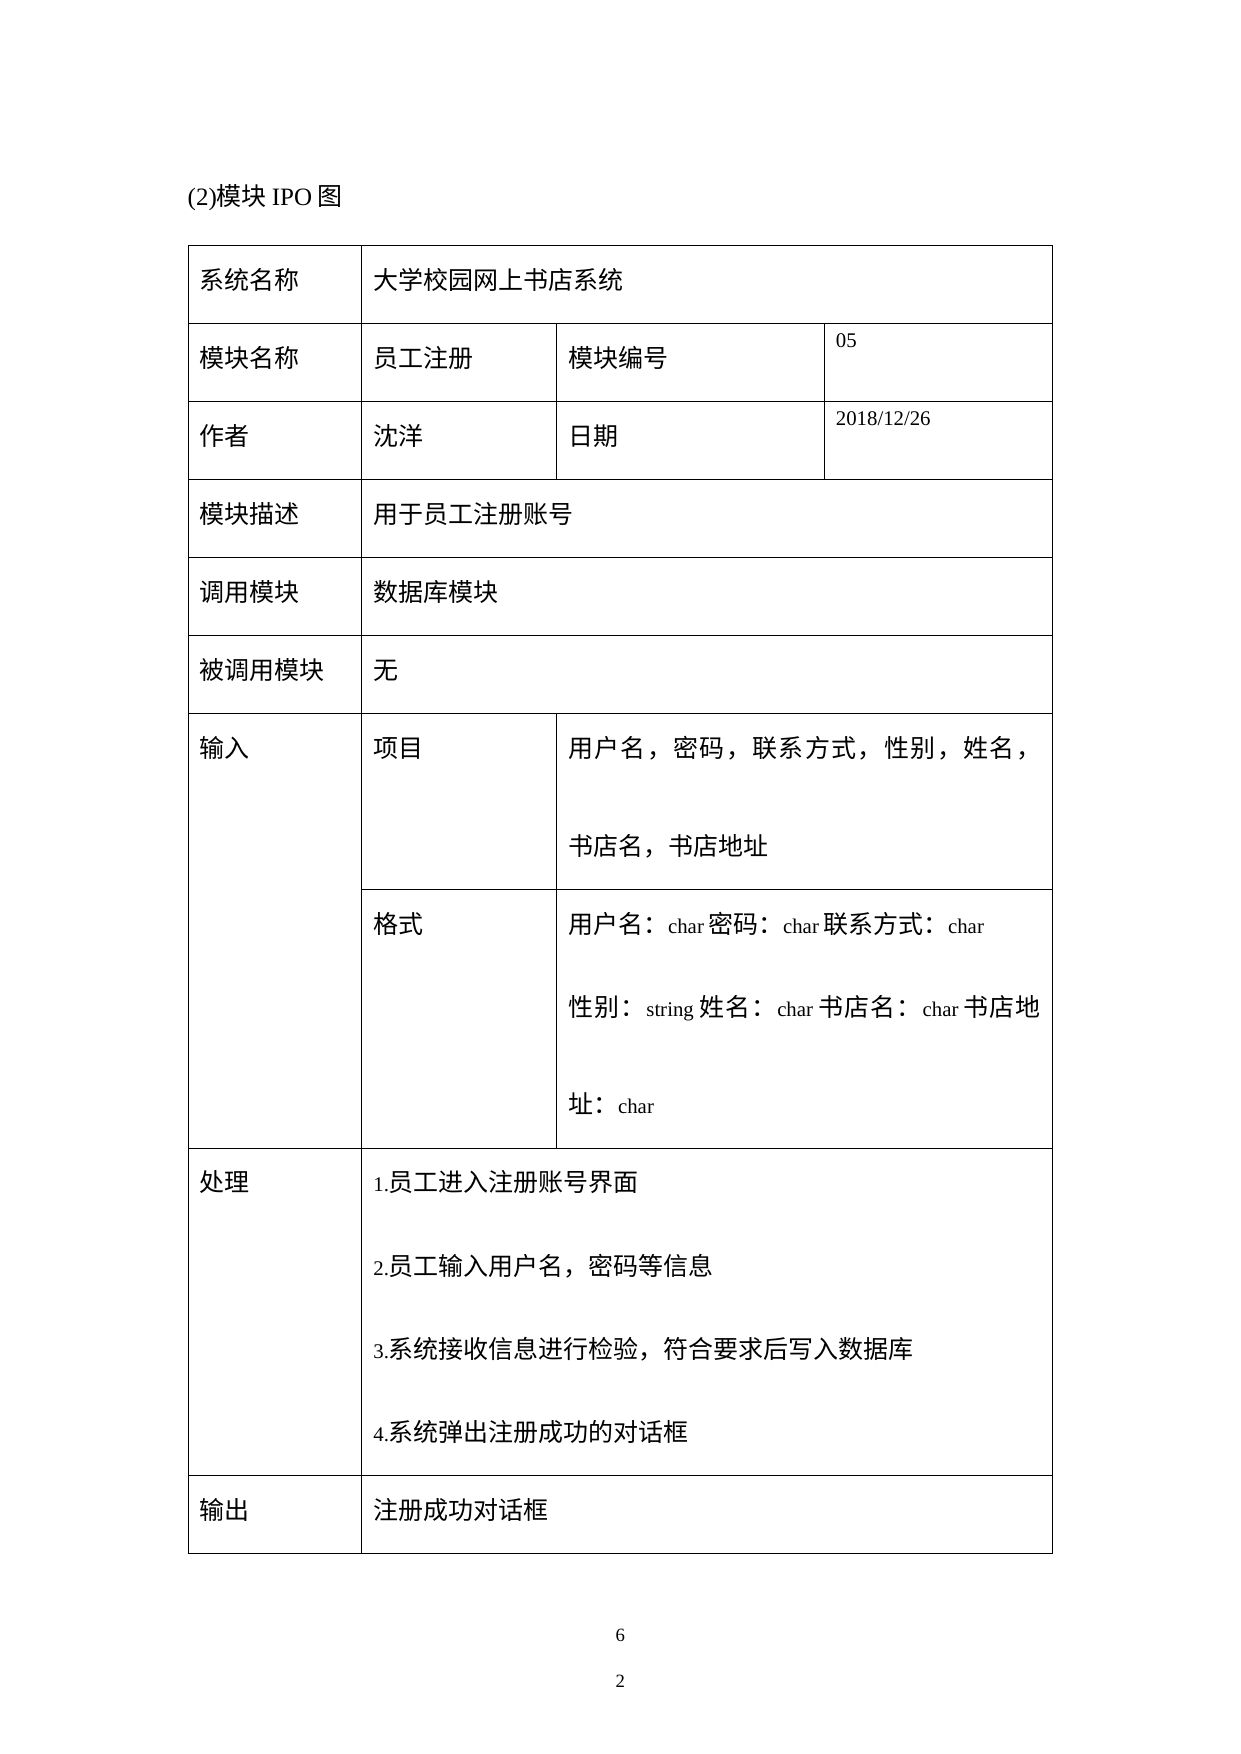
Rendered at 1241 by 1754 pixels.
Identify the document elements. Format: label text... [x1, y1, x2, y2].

table_cell 作者 [189, 402, 361, 479]
table_cell 项目 [362, 714, 556, 889]
table_cell 数据库模块 [362, 558, 1052, 635]
table_header 系统名称 [189, 246, 361, 323]
table_cell 日期 [557, 402, 824, 479]
table_cell 输入 [189, 714, 361, 1147]
table_cell 注册成功对话框 [362, 1476, 1052, 1553]
table_cell 模块名称 [189, 324, 361, 401]
text (2)模块IPO图 [187, 162, 1053, 227]
table_cell 模块描述 [189, 480, 361, 557]
table_cell 调用模块 [189, 558, 361, 635]
table_cell 05 [825, 324, 1052, 401]
table_cell 模块编号 [557, 324, 824, 401]
table_header 大学校园网上书店系统 [362, 246, 1052, 323]
table_cell 2018/12/26 [825, 402, 1052, 479]
table_cell 处理 [189, 1149, 361, 1475]
table_cell 用户名，密码，联系方式，性别，姓名，书店名，书店地址 [557, 714, 1052, 889]
table_cell 被调用模块 [189, 636, 361, 713]
table_cell 格式 [362, 890, 556, 1147]
table_cell 用于员工注册账号 [362, 480, 1052, 557]
table_cell 员工注册 [362, 324, 556, 401]
table_cell 沈洋 [362, 402, 556, 479]
table_cell 1.员工进入注册账号界面 2.员工输入用户名，密码等信息 3.系统接收信息进行检验，符合要求后写入数据库 4.系统弹出注册成功的对话框 [362, 1149, 1052, 1475]
table_cell 无 [362, 636, 1052, 713]
table_cell 用户名：char密码：char联系方式：char 性别：string姓名：char书店名：char书店地址：char [557, 890, 1052, 1147]
table_cell 输出 [189, 1476, 361, 1553]
